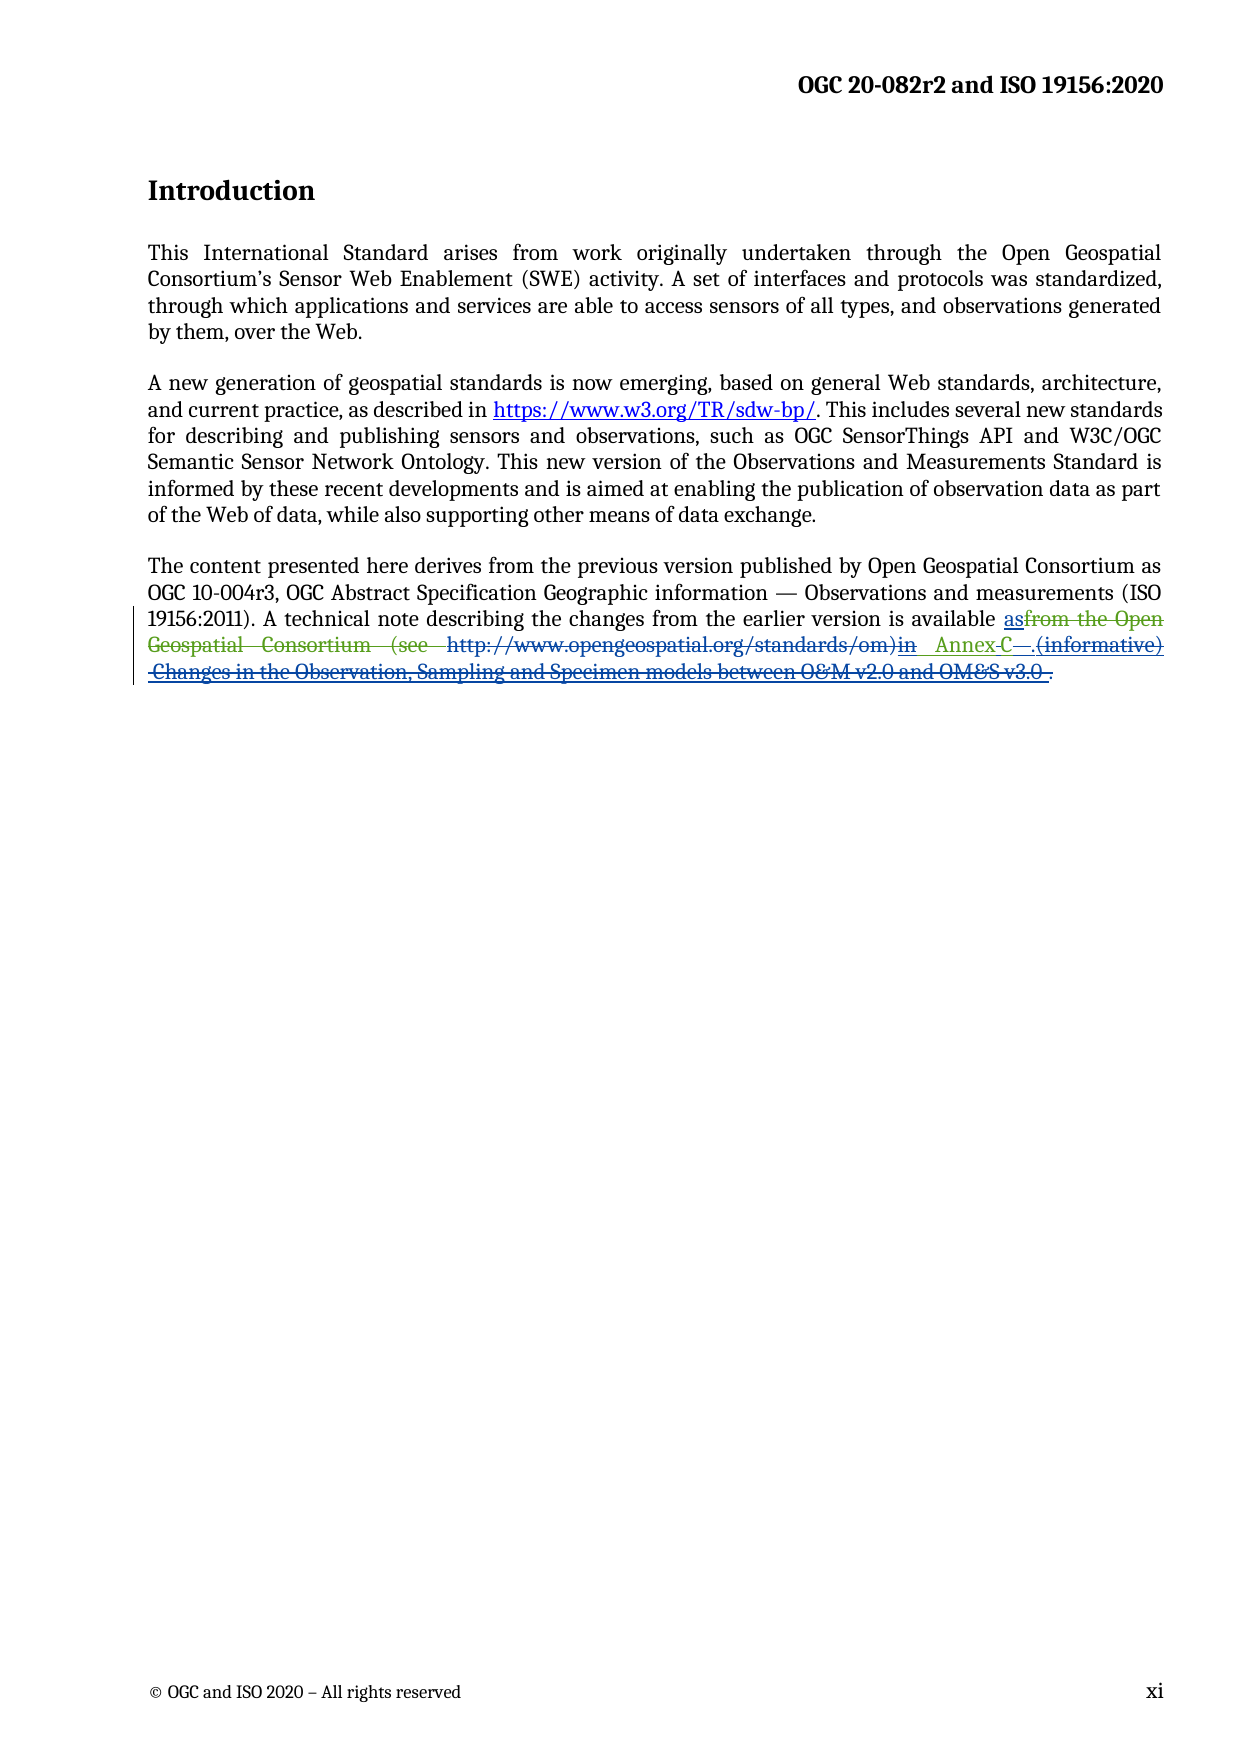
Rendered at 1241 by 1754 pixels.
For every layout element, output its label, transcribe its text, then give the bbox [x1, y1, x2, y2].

text This International Standard arises from work originally undertaken through the Open Geospatial Consortium’s Sensor Web Enablement (SWE) activity. A set of interfaces and protocols was standardized, through which applications and services are able to access sensors of all types, and observations generated by them, over the Web. [148, 240, 1163, 345]
text A new generation of geospatial standards is now emerging, based on general Web standards, architecture, and current practice, as described in https://www.w3.org/TR/sdw-bp/. This includes several new standards for describing and publishing sensors and observations, such as OGC SensorThings API and W3C/OGC Semantic Sensor Network Ontology. This new version of the Observations and Measurements Standard is informed by these recent developments and is aimed at enabling the publication of observation data as part of the Web of data, while also supporting other means of data exchange. [148, 370, 1163, 528]
title Introduction [148, 174, 1163, 207]
text The content presented here derives from the previous version published by Open Geospatial Consortium as OGC 10-004r3, OGC Abstract Specification Geographic information — Observations and measurements (ISO 19156:2011). A technical note describing the changes from the earlier version is available [148, 553, 1163, 685]
